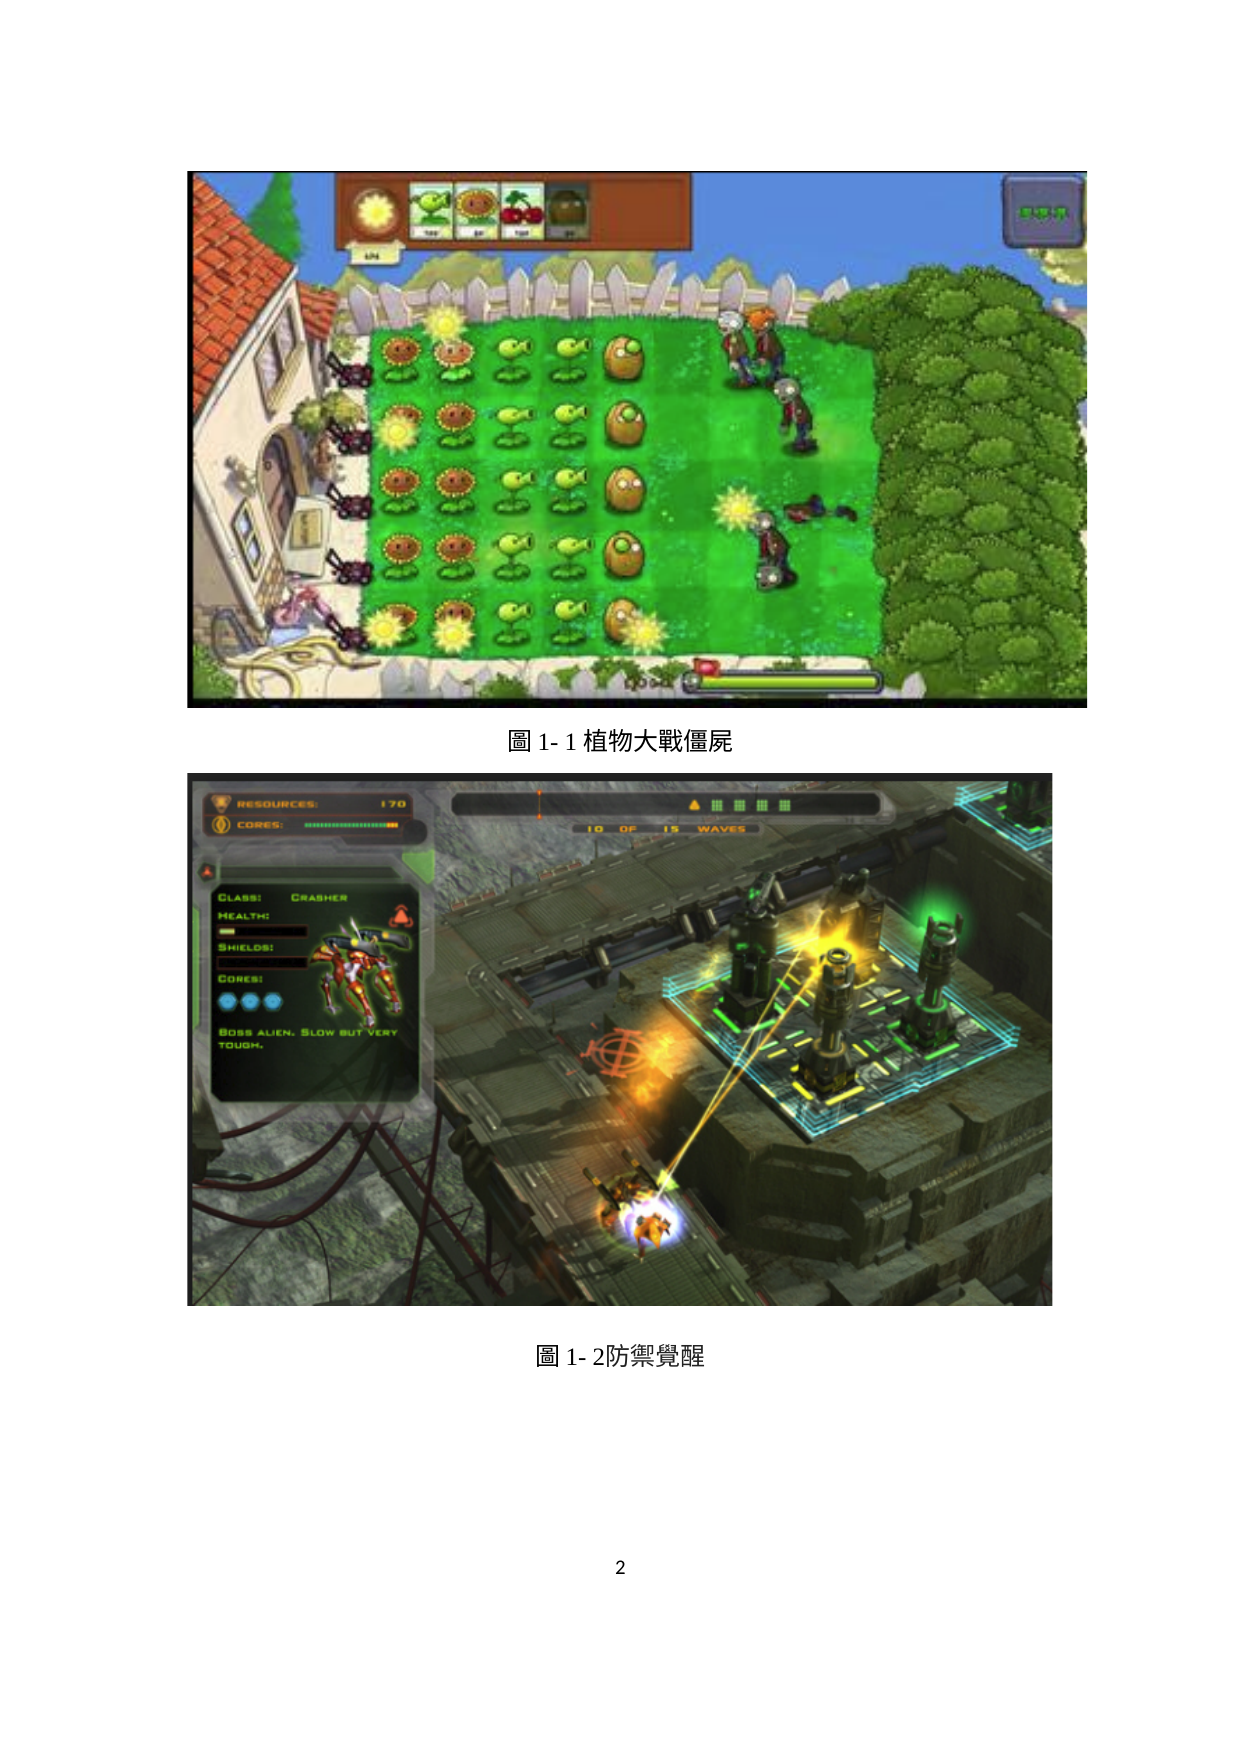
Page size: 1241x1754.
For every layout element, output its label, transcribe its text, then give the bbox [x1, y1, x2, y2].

picture [187, 773, 1053, 1306]
picture [187, 171, 1088, 708]
text 圖1- 1 植物大戰僵屍 [187, 721, 1053, 758]
text 圖1- 2防禦覺醒 [187, 1336, 1053, 1374]
